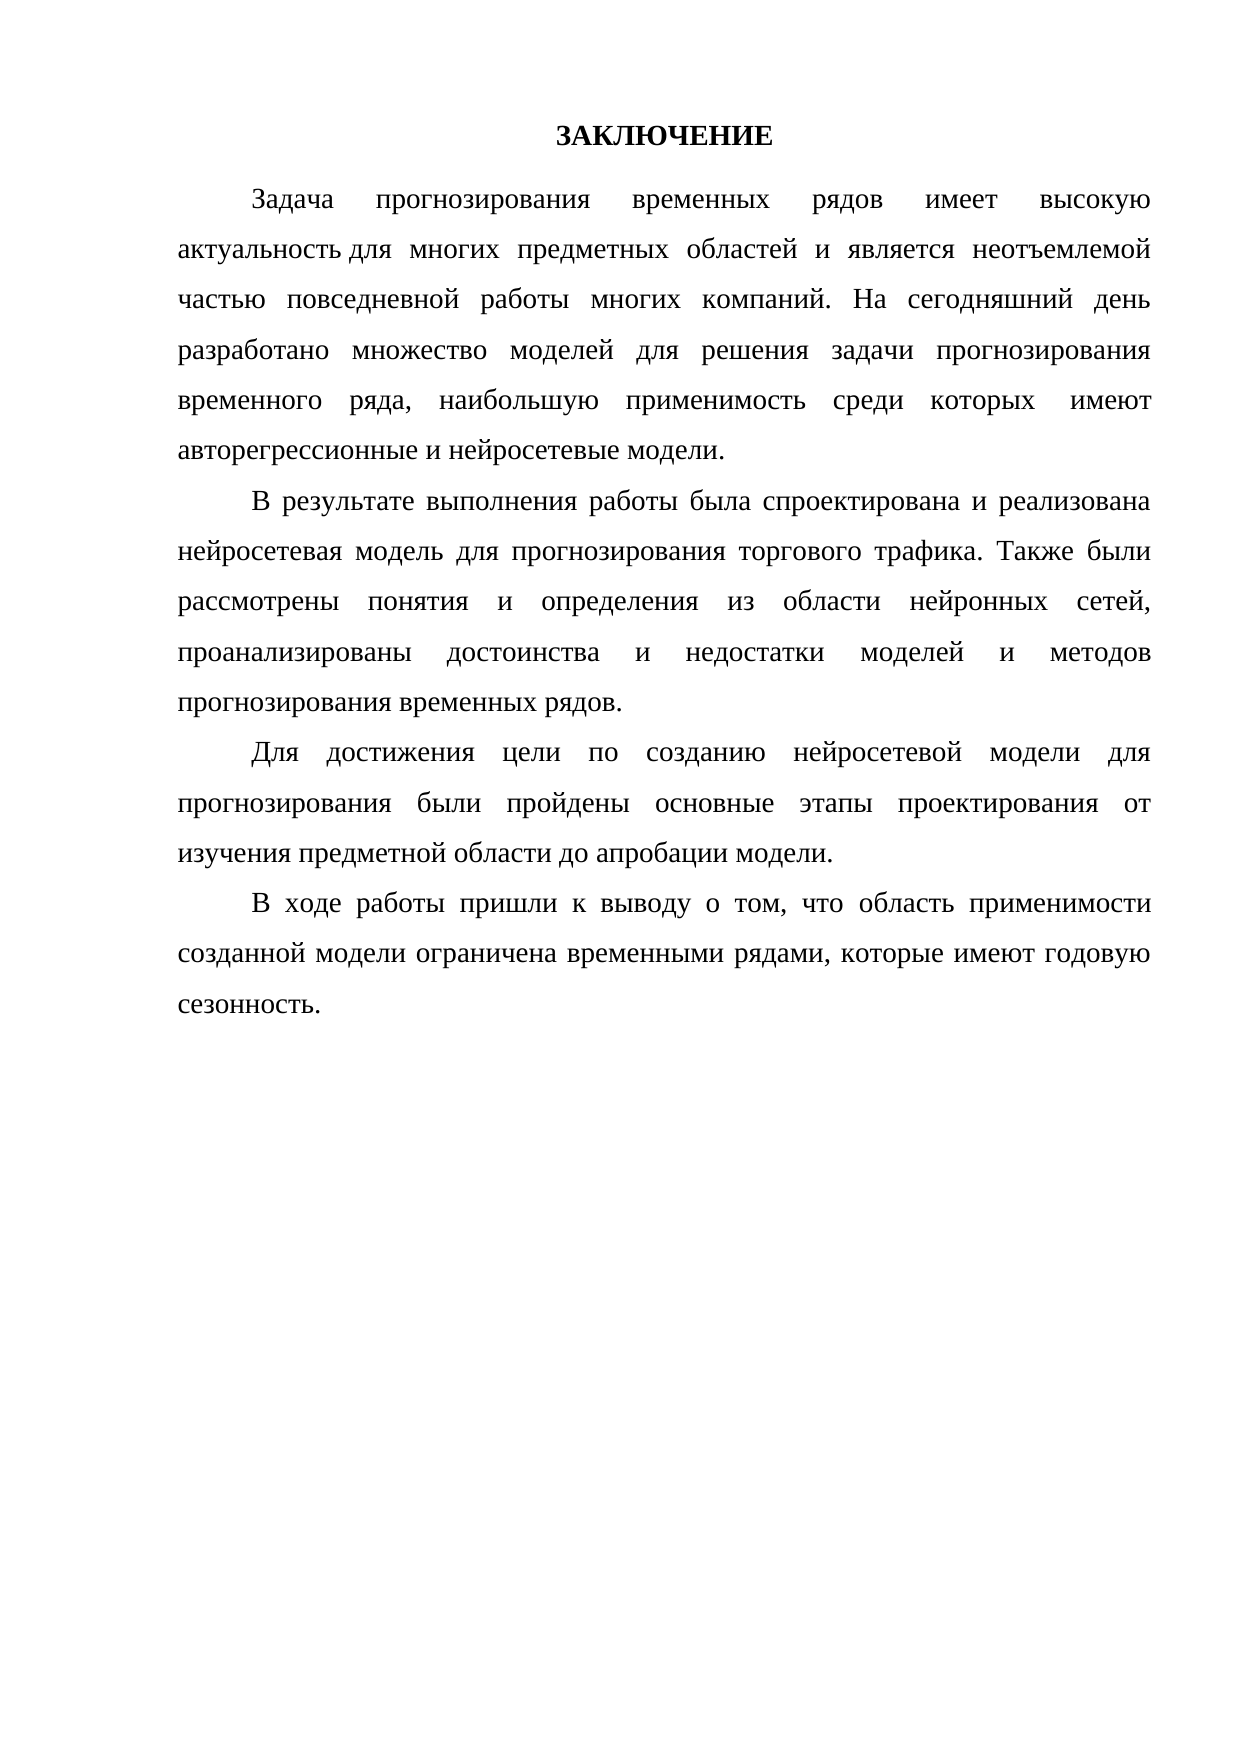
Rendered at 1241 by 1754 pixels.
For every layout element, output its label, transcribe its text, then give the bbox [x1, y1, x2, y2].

text Задача прогнозирования временных рядов имеет высокую актуальность для многих предметных областей и является неотъемлемой частью повседневной работы многих компаний. На сегодняшний день разработано множество моделей для решения задачи прогнозирования временного ряда, наибольшую применимость среди которых имеют авторегрессионные и нейросетевые модели. [177, 181, 1152, 466]
subtitle ЗАКЛЮЧЕНИЕ [177, 118, 1152, 152]
text В ходе работы пришли к выводу о том, что область применимости созданной модели ограничена временными рядами, которые имеют годовую сезонность. [177, 885, 1152, 1019]
text В результате выполнения работы была спроектирована и реализована нейросетевая модель для прогнозирования торгового трафика. Также были рассмотрены понятия и определения из области нейронных сетей, проанализированы достоинства и недостатки моделей и методов прогнозирования временных рядов. [177, 483, 1152, 718]
text Для достижения цели по созданию нейросетевой модели для прогнозирования были пройдены основные этапы проектирования от изучения предметной области до апробации модели. [177, 734, 1152, 868]
